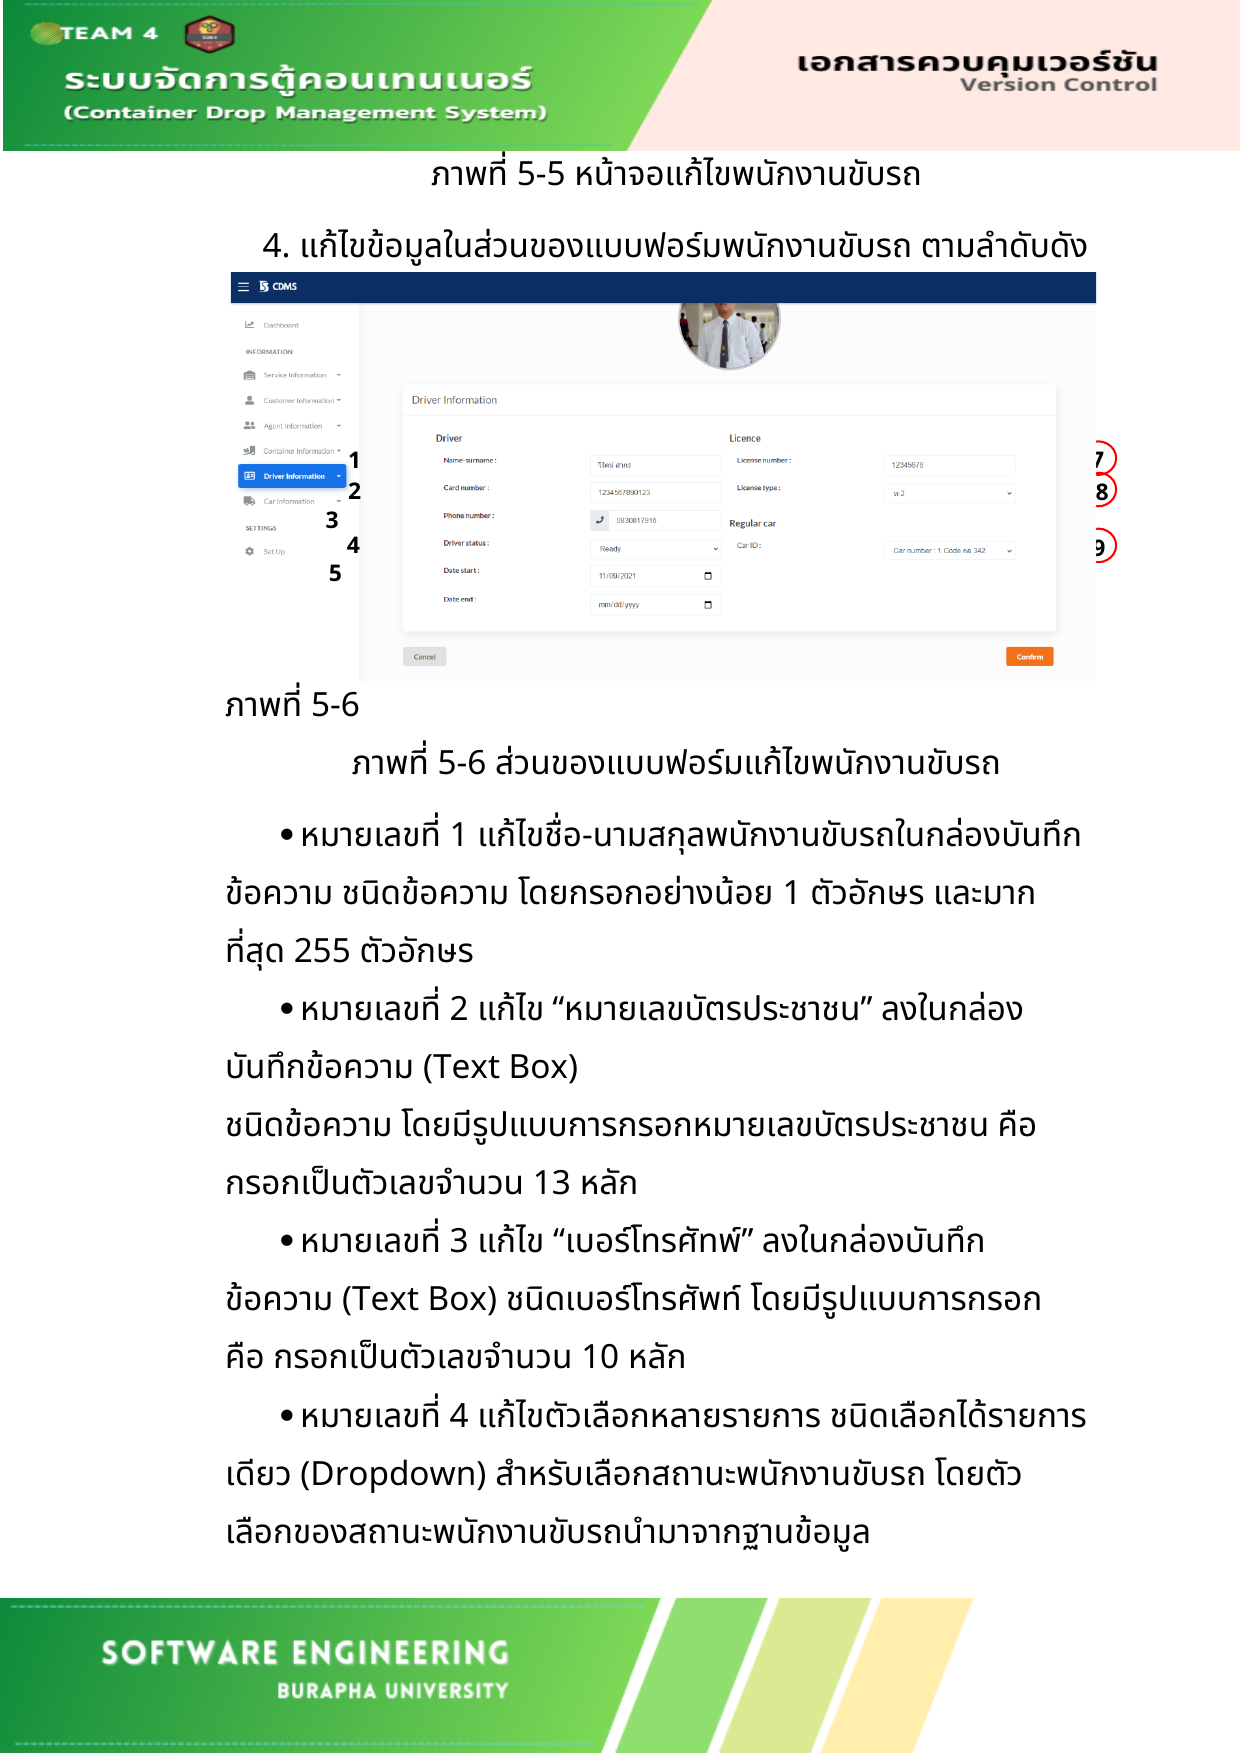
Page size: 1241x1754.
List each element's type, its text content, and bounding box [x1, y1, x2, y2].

text ภาพที่ 5-5 หน้าจอแก้ไขพนักงานขับรถ [225, 150, 1090, 201]
list หมายเลขที่ 3 แก้ไข “เบอร์โทรศัทพ์” ลงในกล่องบันทึกข้อความ (Text Box) ชนิดเบอร์โทรศัพท์ โดยมีรูปแบบการกรอก คือ กรอกเป็นตัวเลขจำนวน 10 หลัก [225, 1217, 1090, 1384]
list หมายเลขที่ 4 แก้ไขตัวเลือกหลายรายการ ชนิดเลือกได้รายการเดียว (Dropdown) สำหรับเลือกสถานะพนักงานขับรถ โดยตัวเลือกของสถานะพนักงานขับรถนำมาจากฐานข้อมูล [225, 1391, 1090, 1558]
list หมายเลขที่ 2 แก้ไข “หมายเลขบัตรประชาชน” ลงในกล่องบันทึกข้อความ (Text Box) ชนิดข้อความ โดยมีรูปแบบการกรอกหมายเลขบัตรประชาชน คือ กรอกเป็นตัวเลขจำนวน 13 หลัก [225, 985, 1090, 1209]
picture [3, 0, 1241, 151]
list หมายเลขที่ 1 แก้ไขชื่อ-นามสกุลพนักงานขับรถในกล่องบันทึกข้อความ ชนิดข้อความ โดยกรอกอย่างน้อย 1 ตัวอักษร และมากที่สุด 255 ตัวอักษร [225, 810, 1090, 977]
text ภาพที่ 5-6 ส่วนของแบบฟอร์มแก้ไขพนักงานขับรถ [225, 739, 1090, 789]
picture [230, 272, 1097, 681]
picture [0, 1598, 1238, 1753]
